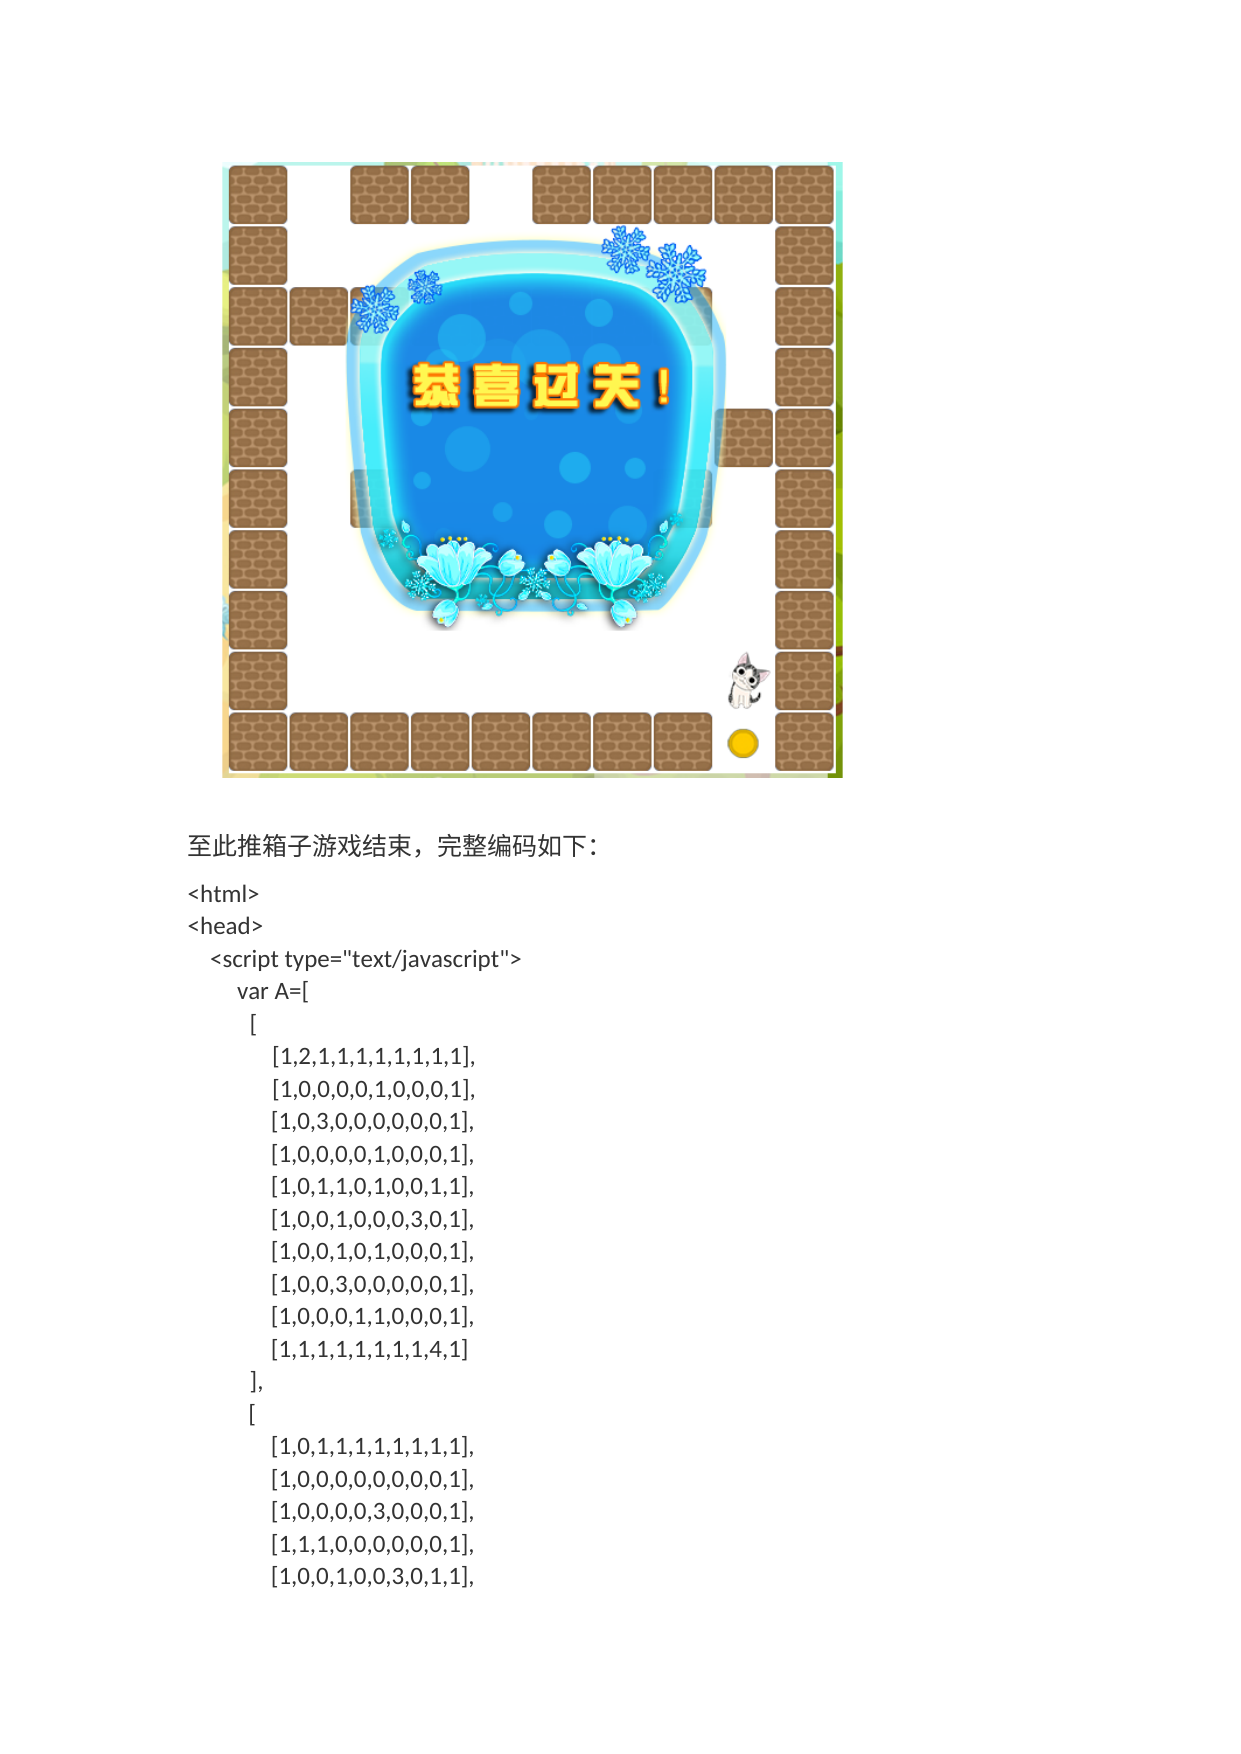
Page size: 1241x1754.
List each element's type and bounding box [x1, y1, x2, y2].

picture [222, 162, 843, 778]
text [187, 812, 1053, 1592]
